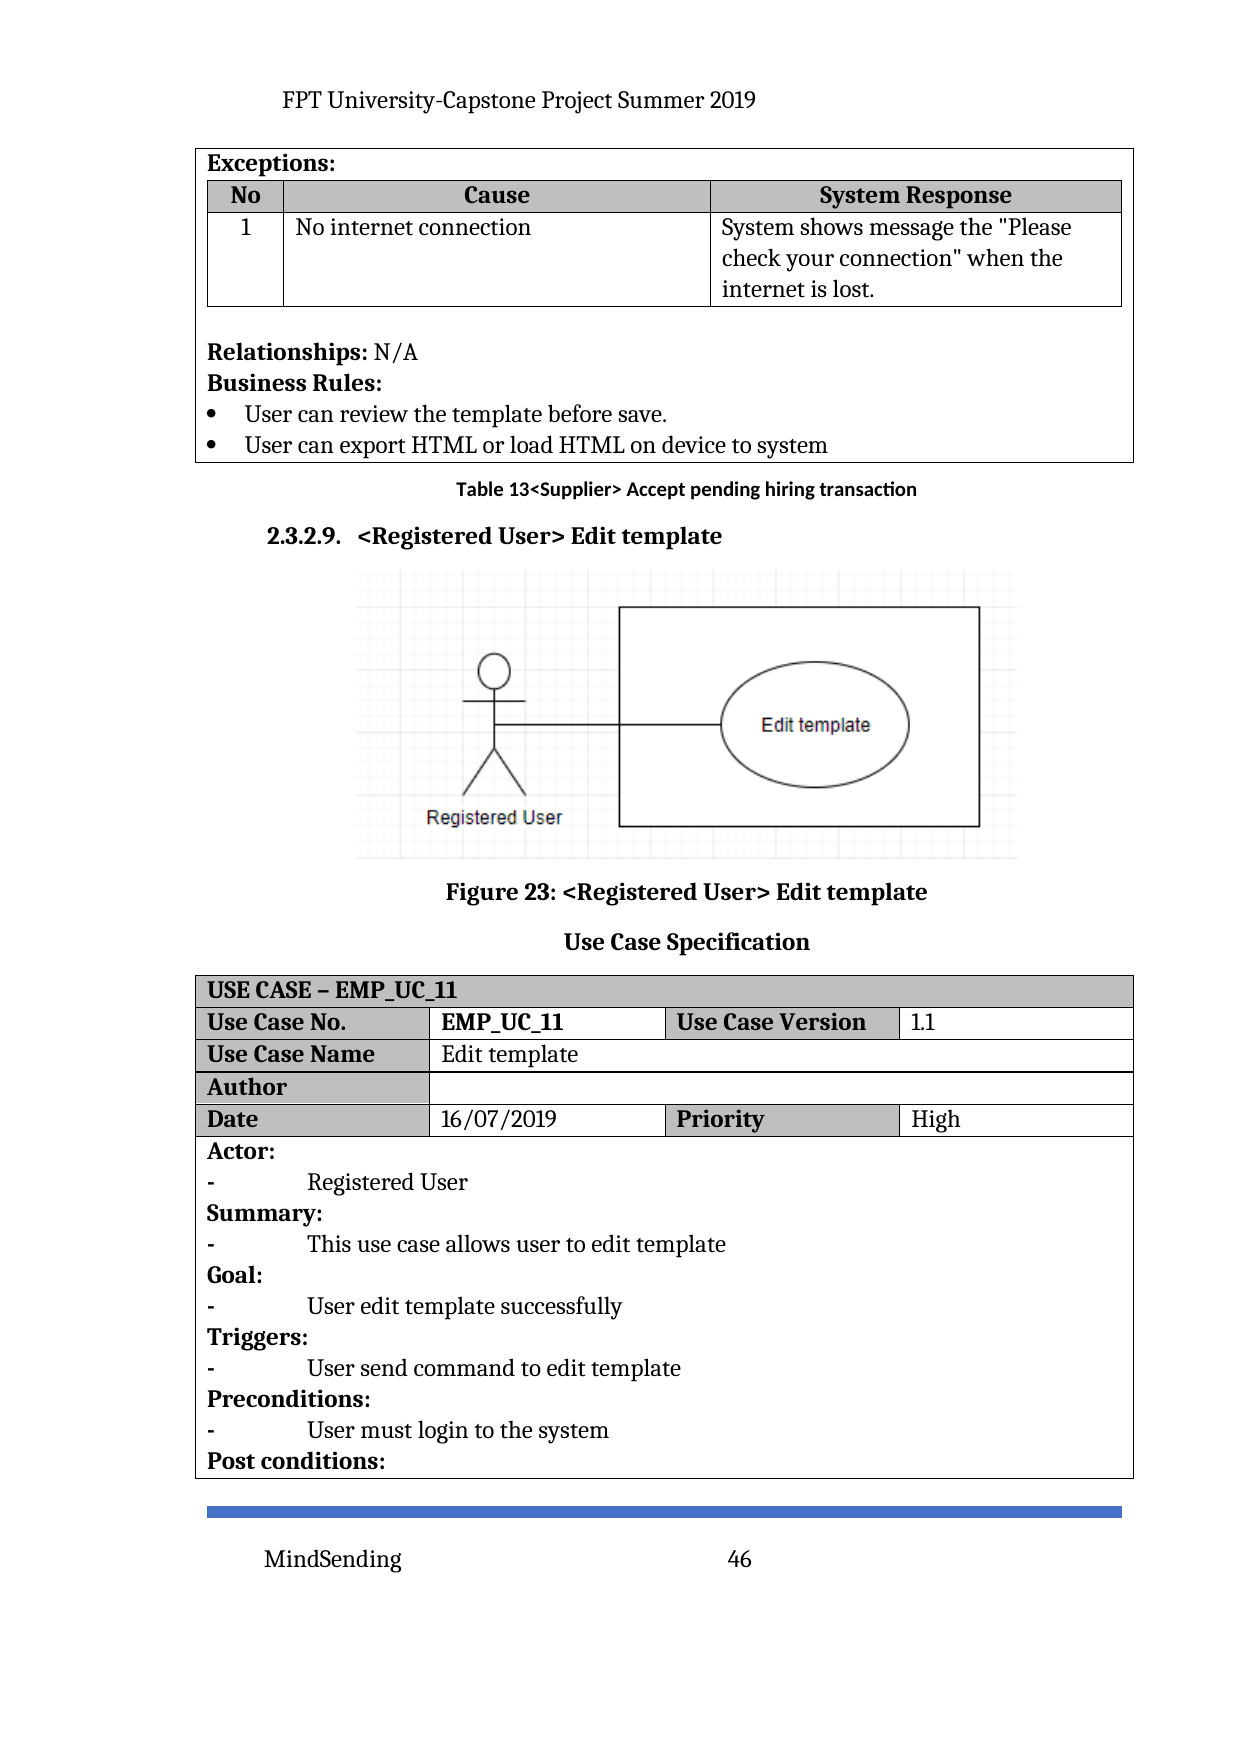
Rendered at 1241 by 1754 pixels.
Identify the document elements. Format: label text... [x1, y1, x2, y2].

table_cell 16/07/2019 [430, 1105, 665, 1136]
table_cell Priority [666, 1105, 899, 1136]
table_cell Use Case No. [196, 1008, 429, 1039]
table_cell EMP_UC_11 [430, 1008, 665, 1039]
table_cell Use Case Name [196, 1040, 429, 1071]
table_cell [196, 1137, 1133, 1478]
subtitle <Registered User> Edit template [207, 522, 1122, 551]
table_cell Author [196, 1073, 429, 1103]
picture [356, 569, 1018, 859]
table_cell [196, 149, 1133, 462]
table_header USE CASE – EMP_UC_11 [196, 976, 1133, 1007]
table_cell High [900, 1105, 1133, 1136]
text Figure 23: <Registered User> Edit template [252, 878, 1122, 907]
table_cell Date [196, 1105, 429, 1136]
text Use Case Specification [252, 927, 1122, 956]
table_cell 1.1 [900, 1008, 1133, 1039]
table_cell Edit template [430, 1040, 1133, 1071]
table_cell [430, 1073, 1133, 1103]
table_cell Use Case Version [666, 1008, 899, 1039]
